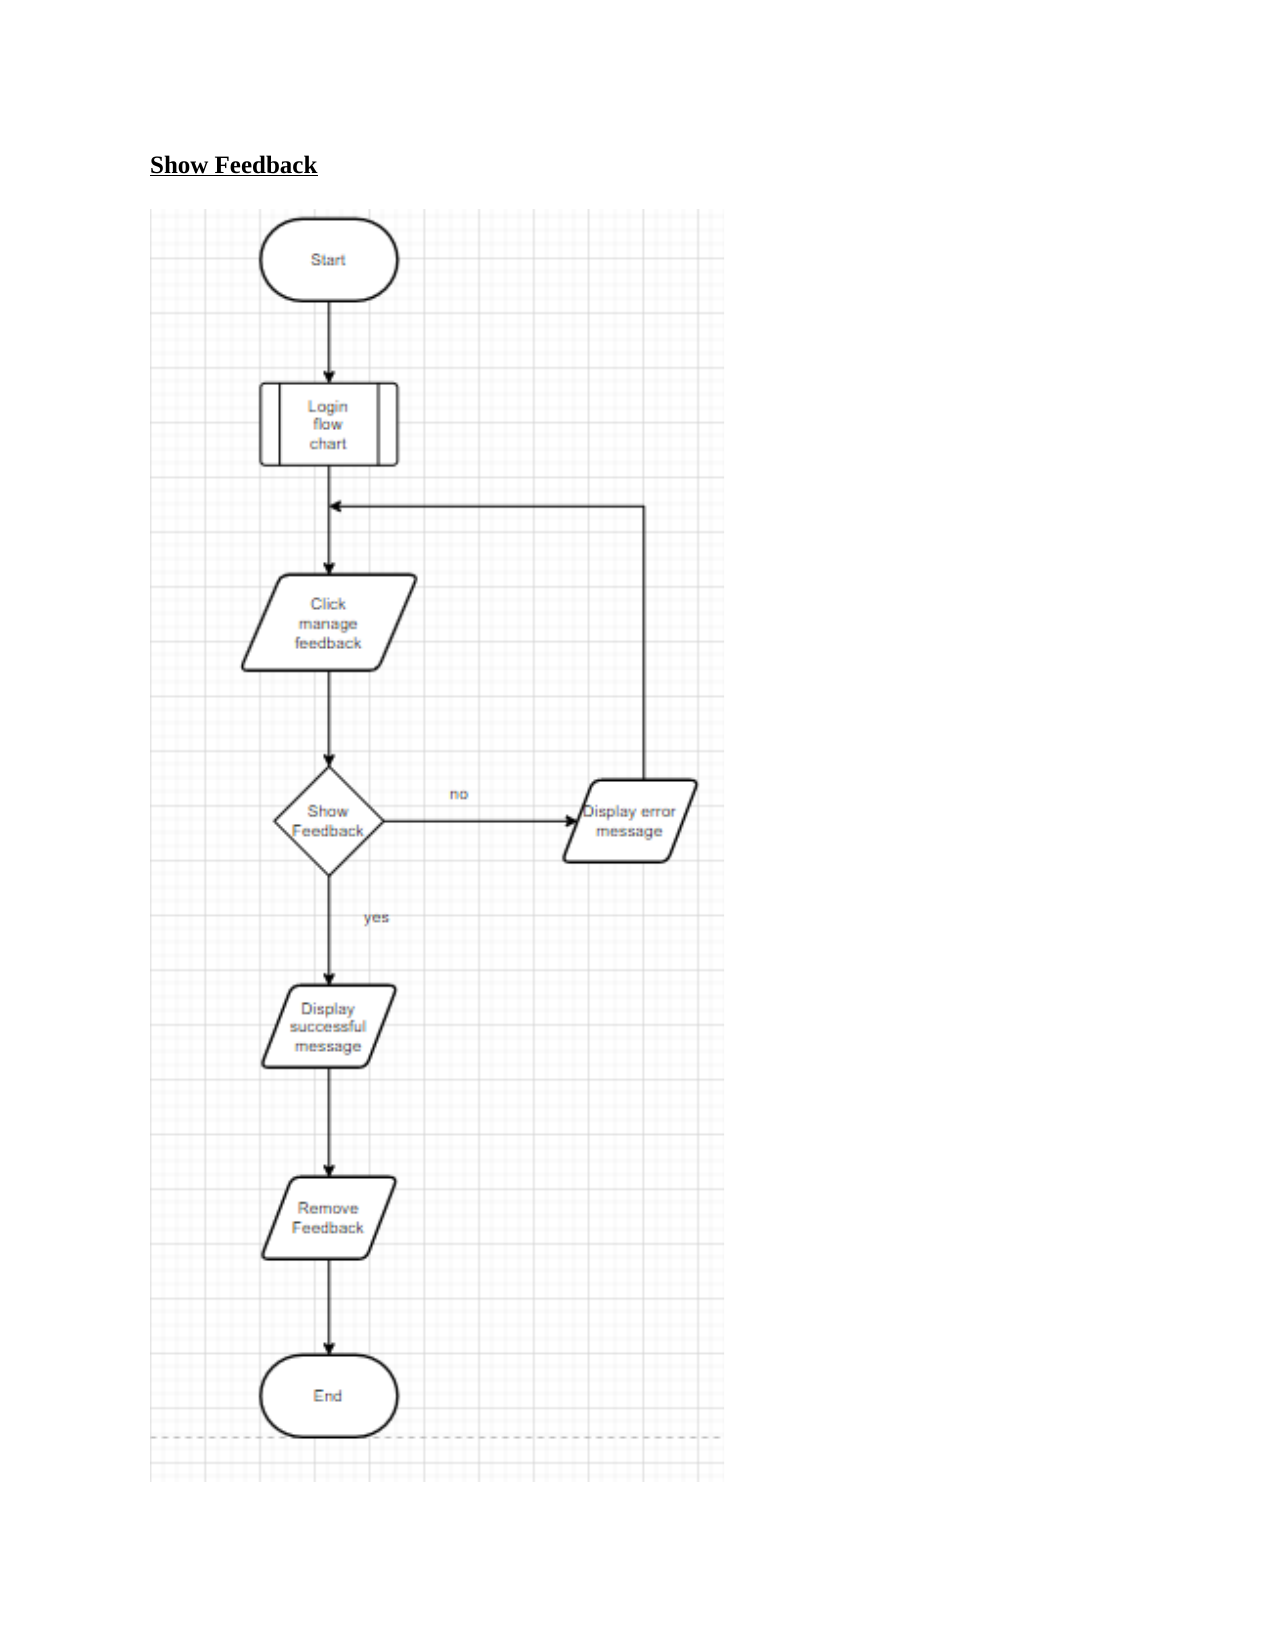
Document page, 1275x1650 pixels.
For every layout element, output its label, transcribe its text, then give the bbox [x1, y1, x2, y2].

picture [150, 209, 725, 1482]
text Show Feedback [150, 150, 1125, 179]
